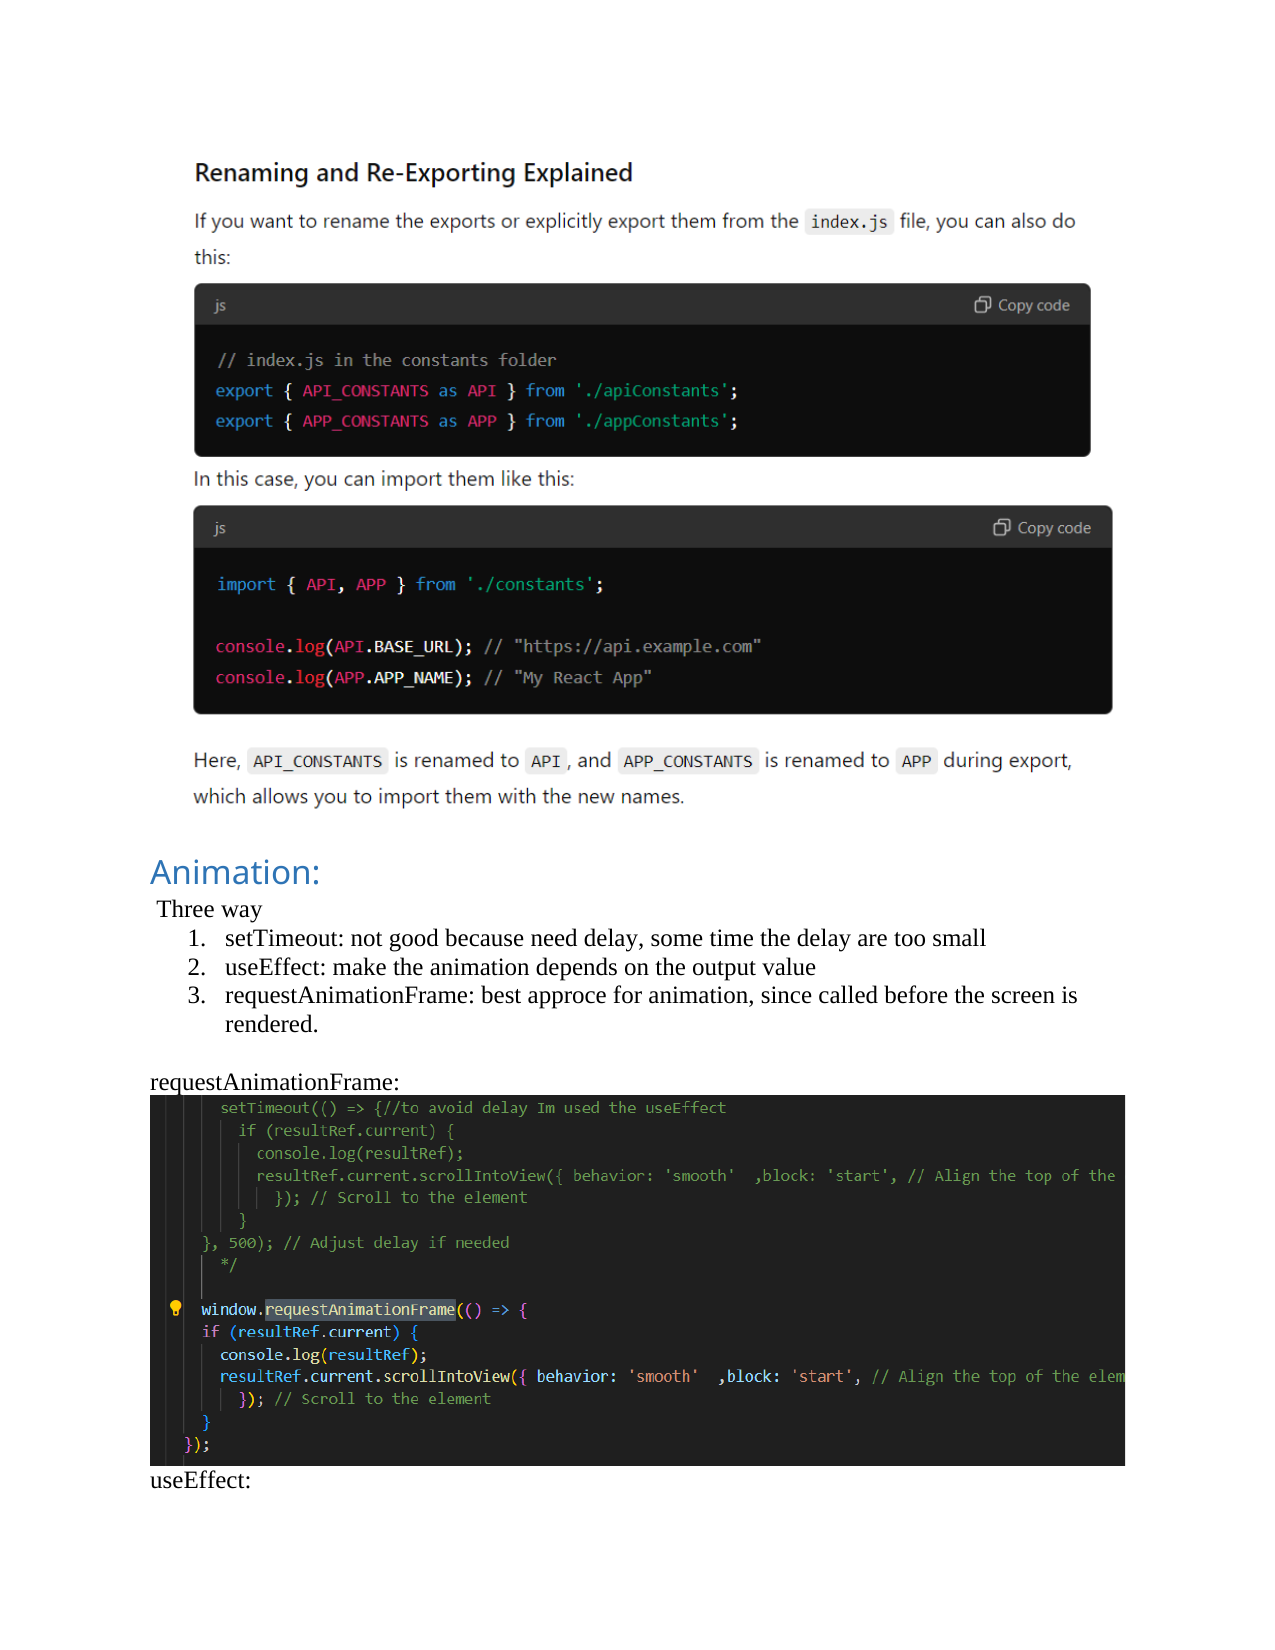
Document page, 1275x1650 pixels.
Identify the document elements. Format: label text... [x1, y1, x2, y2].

picture [150, 150, 1125, 824]
text Three way [150, 894, 1125, 923]
list setTimeout: not good because need delay, some time the delay are too small [187, 923, 1125, 952]
list useEffect: make the animation depends on the output value [187, 952, 1125, 981]
list requestAnimationFrame: best approce for animation, since called before the screen is rendered. [187, 981, 1125, 1038]
text requestAnimationFrame: [150, 1067, 1125, 1095]
subtitle Animation: [150, 849, 1125, 894]
picture [150, 1095, 1125, 1466]
text useEffect: [150, 1466, 1125, 1494]
